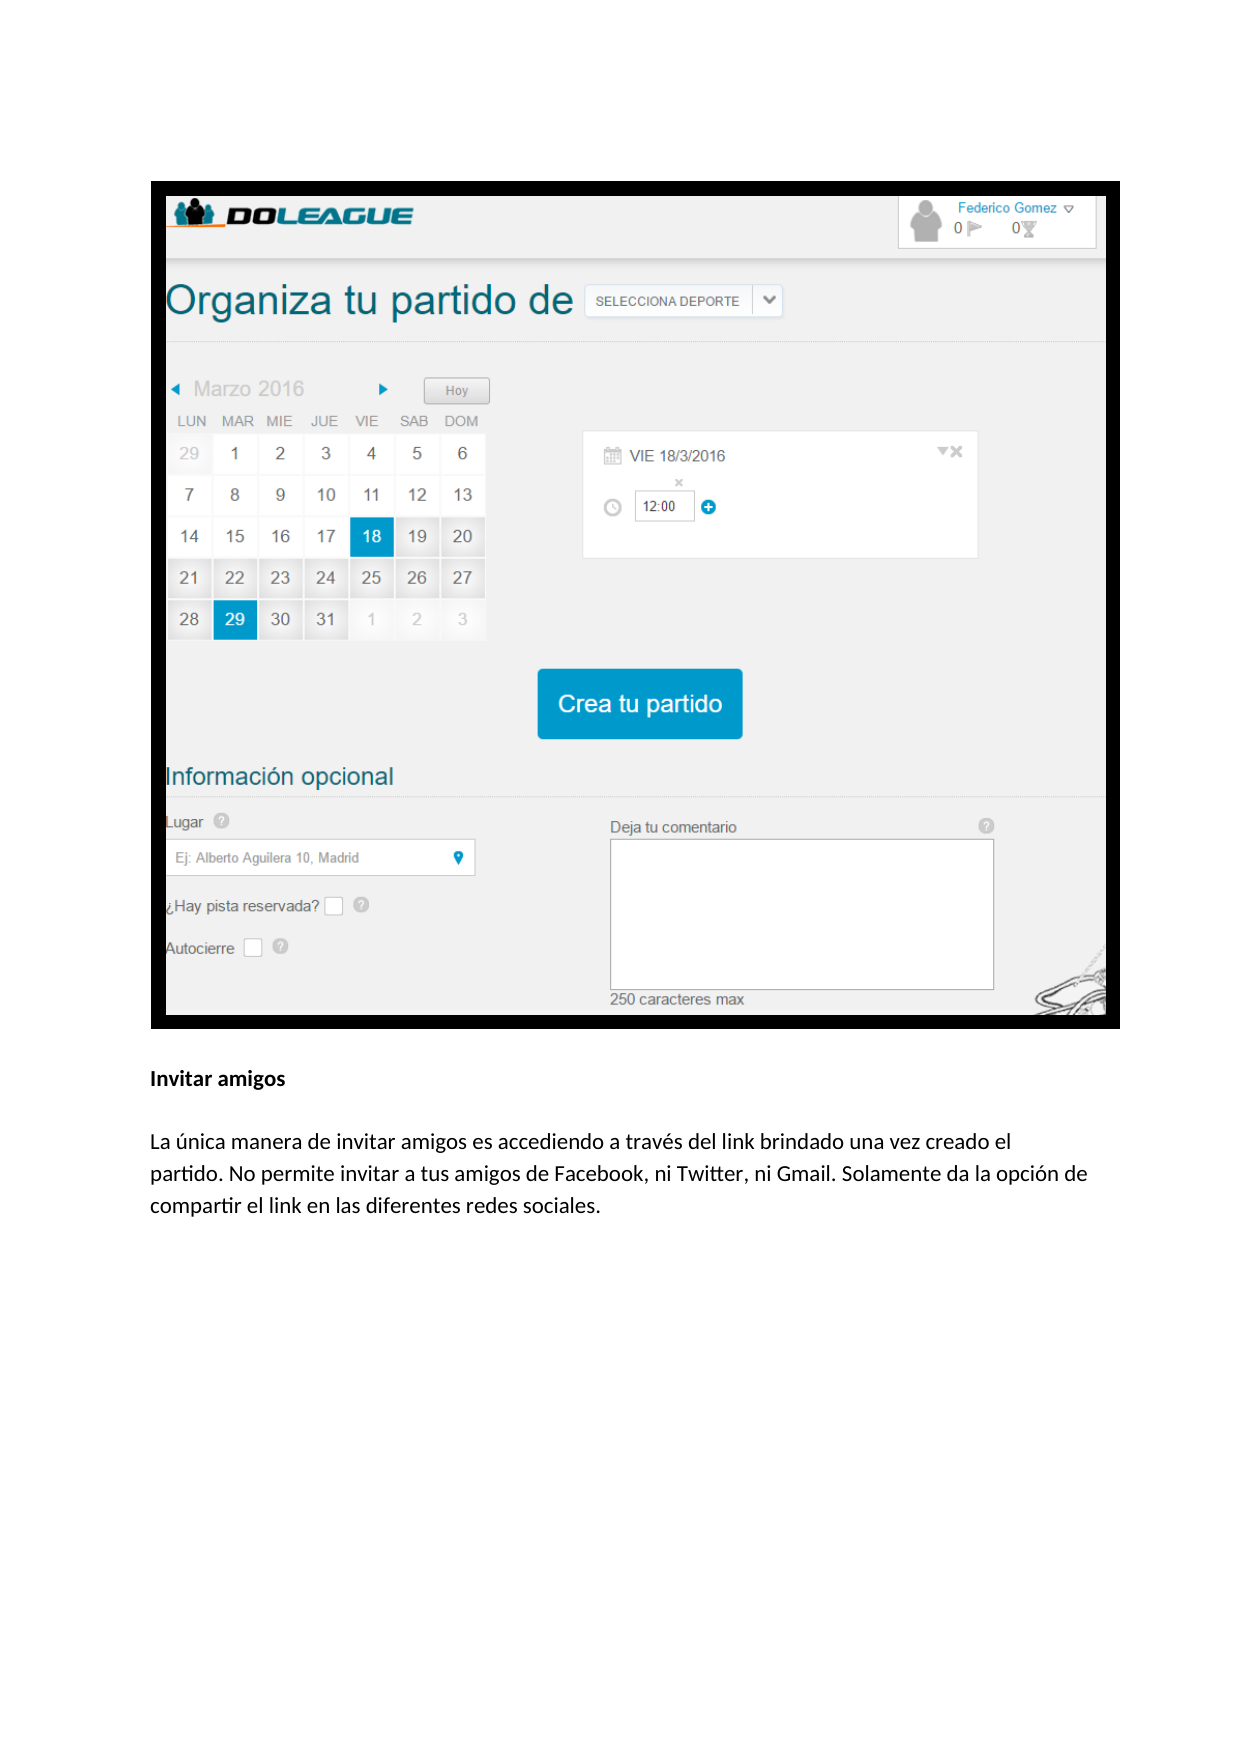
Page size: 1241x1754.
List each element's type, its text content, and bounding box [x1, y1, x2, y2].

text Invitar amigos [150, 1064, 1090, 1092]
picture [166, 196, 1106, 1015]
text La única manera de invitar amigos es accediendo a través del link brindado una vez creado el partido. No permite invitar a tus amigos de Facebook, ni Twitter, ni Gmail. Solamente da la opción de compartir el link en las diferentes redes sociales. [150, 1127, 1090, 1219]
